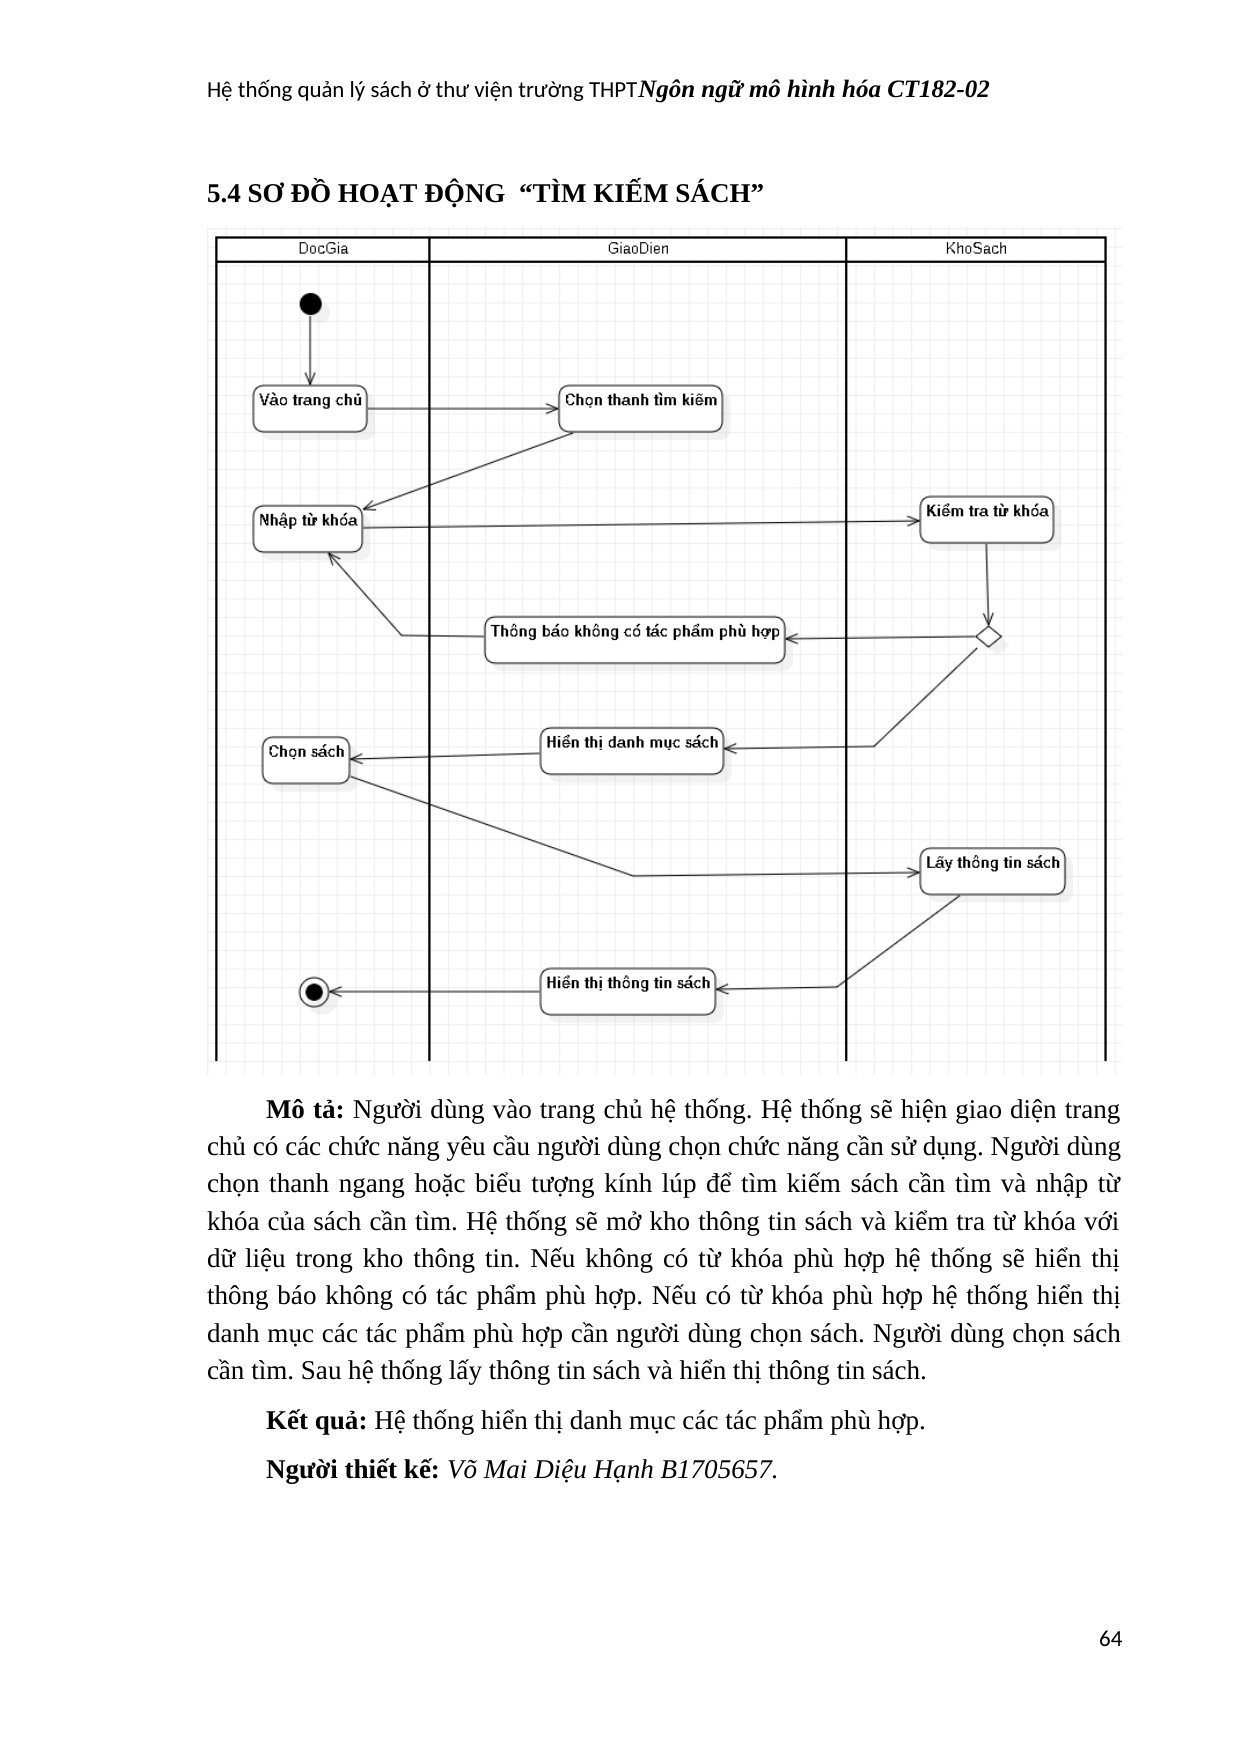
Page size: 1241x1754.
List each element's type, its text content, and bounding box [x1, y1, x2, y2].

picture [206, 227, 1123, 1075]
text Mô tả: Người dùng vào trang chủ hệ thống. Hệ thống sẽ hiện giao diện trang chủ có các chức năng yêu cầu người dùng chọn chức năng cần sử dụng. Người dùng chọn thanh ngang hoặc biểu tượng kính lúp để tìm kiếm sách cần tìm và nhập từ khóa của sách cần tìm. Hệ thống sẽ mở kho thông tin sách và kiểm tra từ khóa với dữ liệu trong kho thông tin. Nếu không có từ khóa phù hợp hệ thống sẽ hiển thị thông báo không có tác phẩm phù hợp. Nếu có từ khóa phù hợp hệ thống hiển thị danh mục các tác phẩm phù hợp cần người dùng chọn sách. Người dùng chọn sách cần tìm. Sau hệ thống lấy thông tin sách và hiển thị thông tin sách. [207, 1093, 1122, 1385]
text Người thiết kế: Võ Mai Diệu Hạnh B1705657. [207, 1454, 1122, 1485]
subtitle 5.4 SƠ ĐỒ HOẠT ĐỘNG “TÌM KIẾM SÁCH” [207, 177, 1122, 208]
text Kết quả: Hệ thống hiển thị danh mục các tác phẩm phù hợp. [207, 1404, 1122, 1435]
